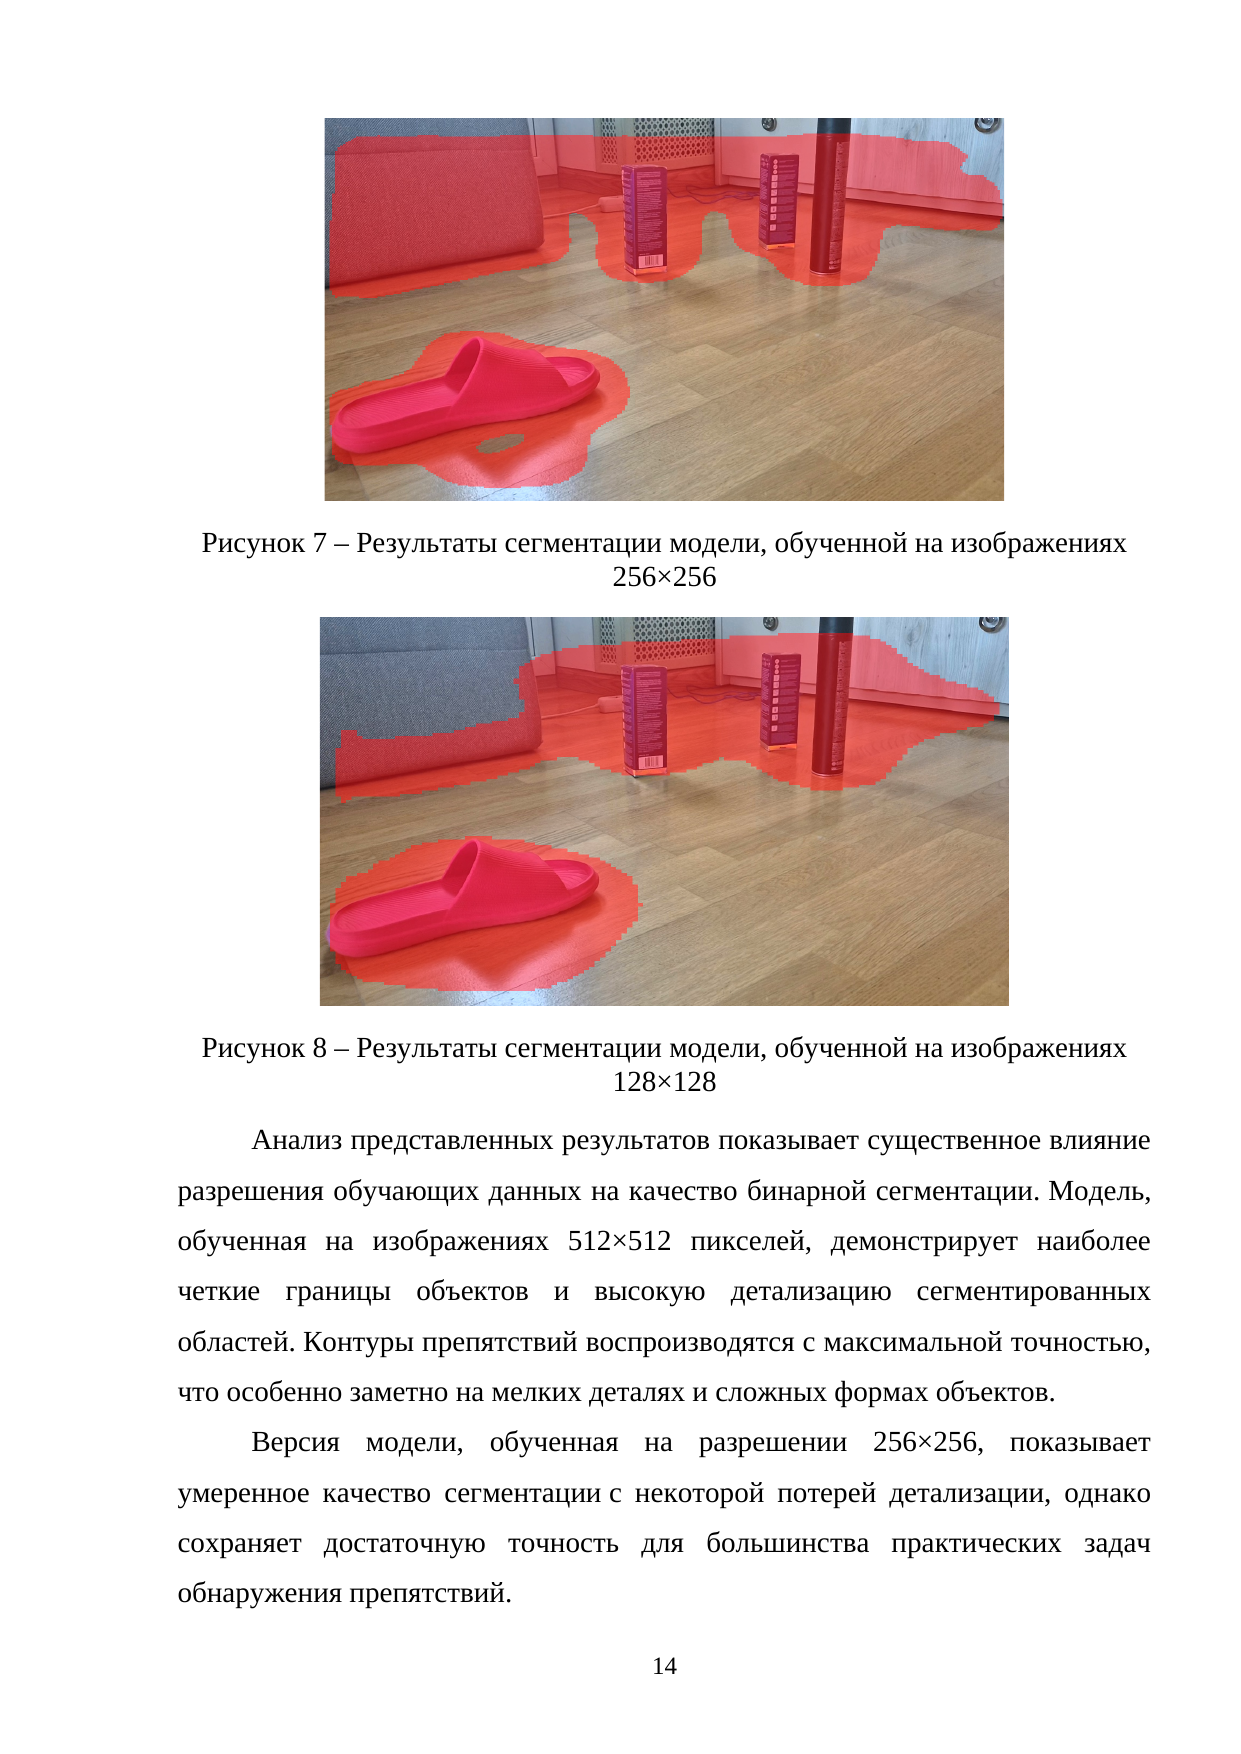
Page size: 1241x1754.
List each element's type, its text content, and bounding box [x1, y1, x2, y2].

picture [319, 617, 1009, 1006]
text Рисунок 7 – Результаты сегментации модели, обученной на изображениях 256×256 [177, 526, 1152, 593]
picture [324, 118, 1005, 501]
text Анализ представленных результатов показывает существенное влияние разрешения обучающих данных на качество бинарной сегментации. Модель, обученная на изображениях 512×512 пикселей, демонстрирует наиболее четкие границы объектов и высокую детализацию сегментированных областей. Контуры препятствий воспроизводятся с максимальной точностью, что особенно заметно на мелких деталях и сложных формах объектов. [177, 1122, 1152, 1408]
text Рисунок 8 – Результаты сегментации модели, обученной на изображениях 128×128 [177, 1030, 1152, 1097]
text Версия модели, обученная на разрешении 256×256, показывает умеренное качество сегментации с некоторой потерей детализации, однако сохраняет достаточную точность для большинства практических задач обнаружения препятствий. [177, 1424, 1152, 1609]
